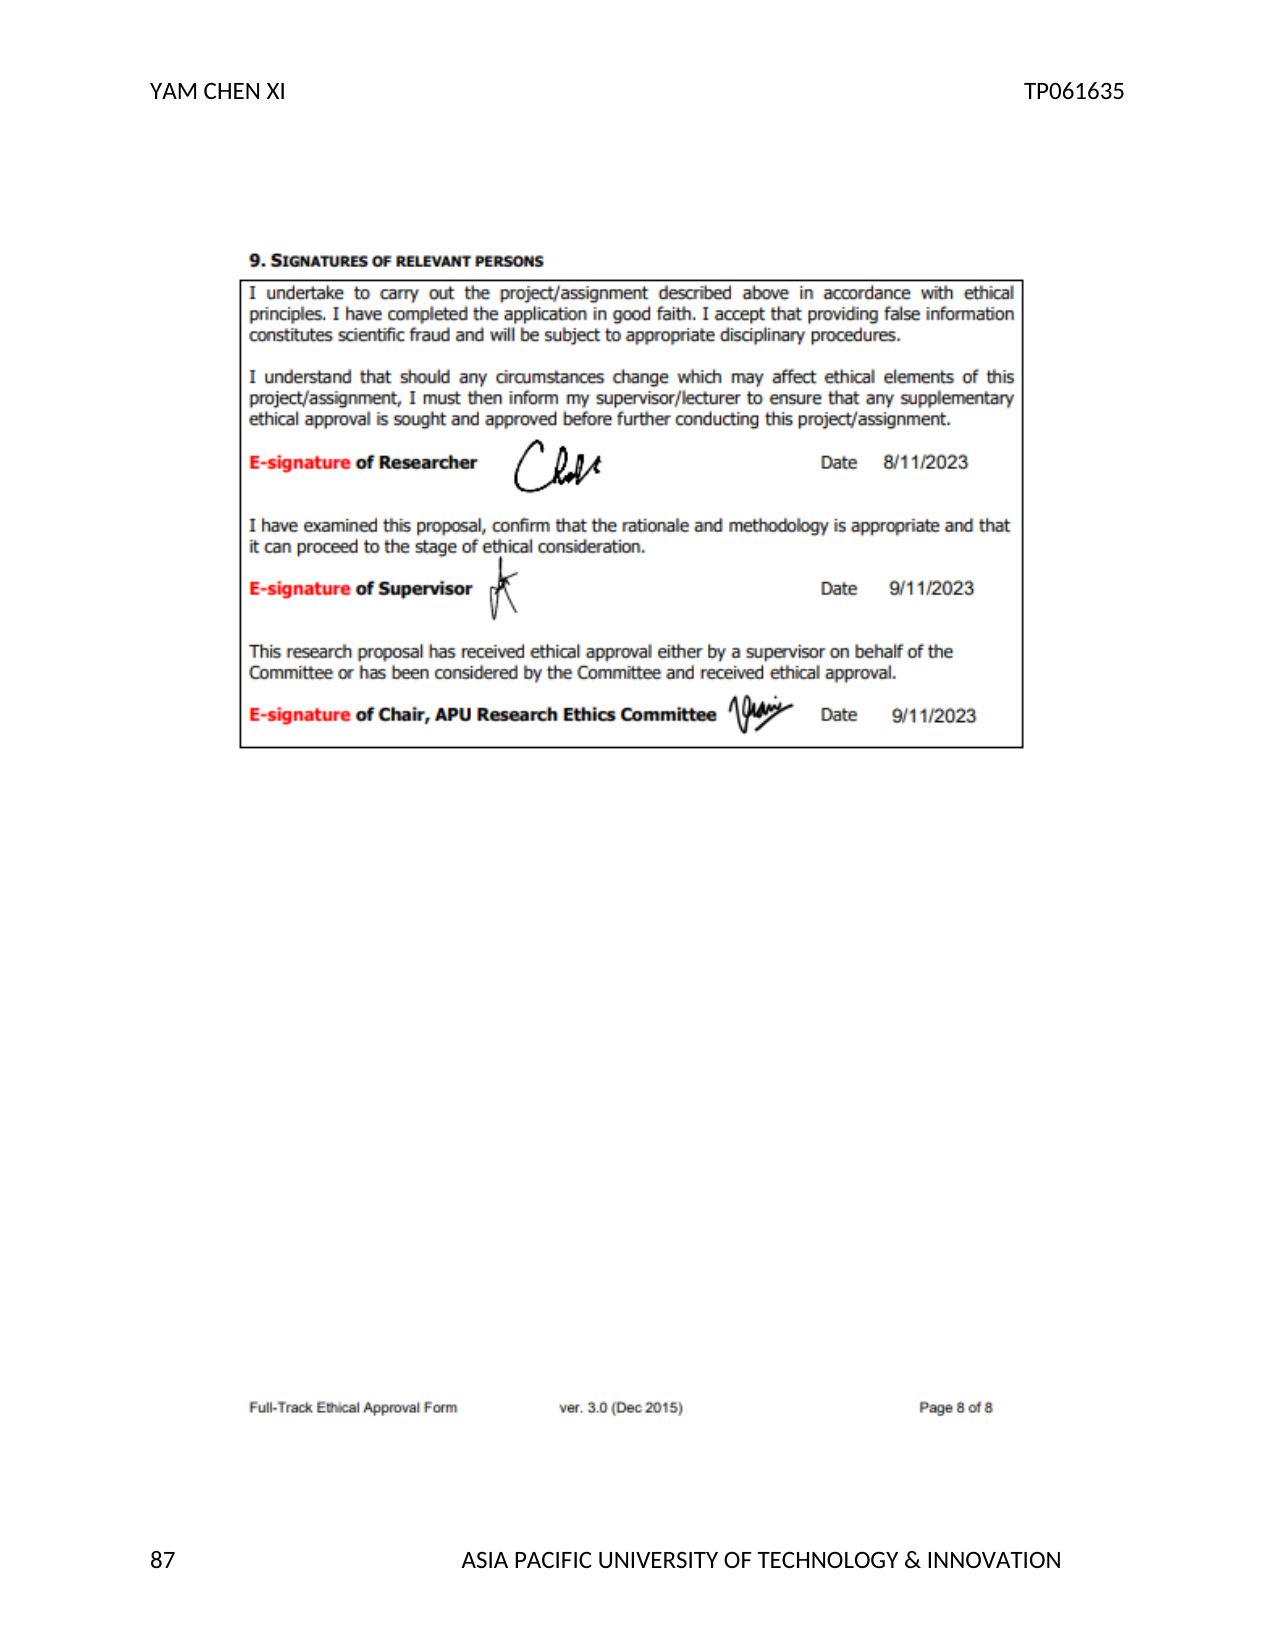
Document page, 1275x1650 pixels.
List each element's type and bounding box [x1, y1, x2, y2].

picture [172, 150, 1103, 1463]
